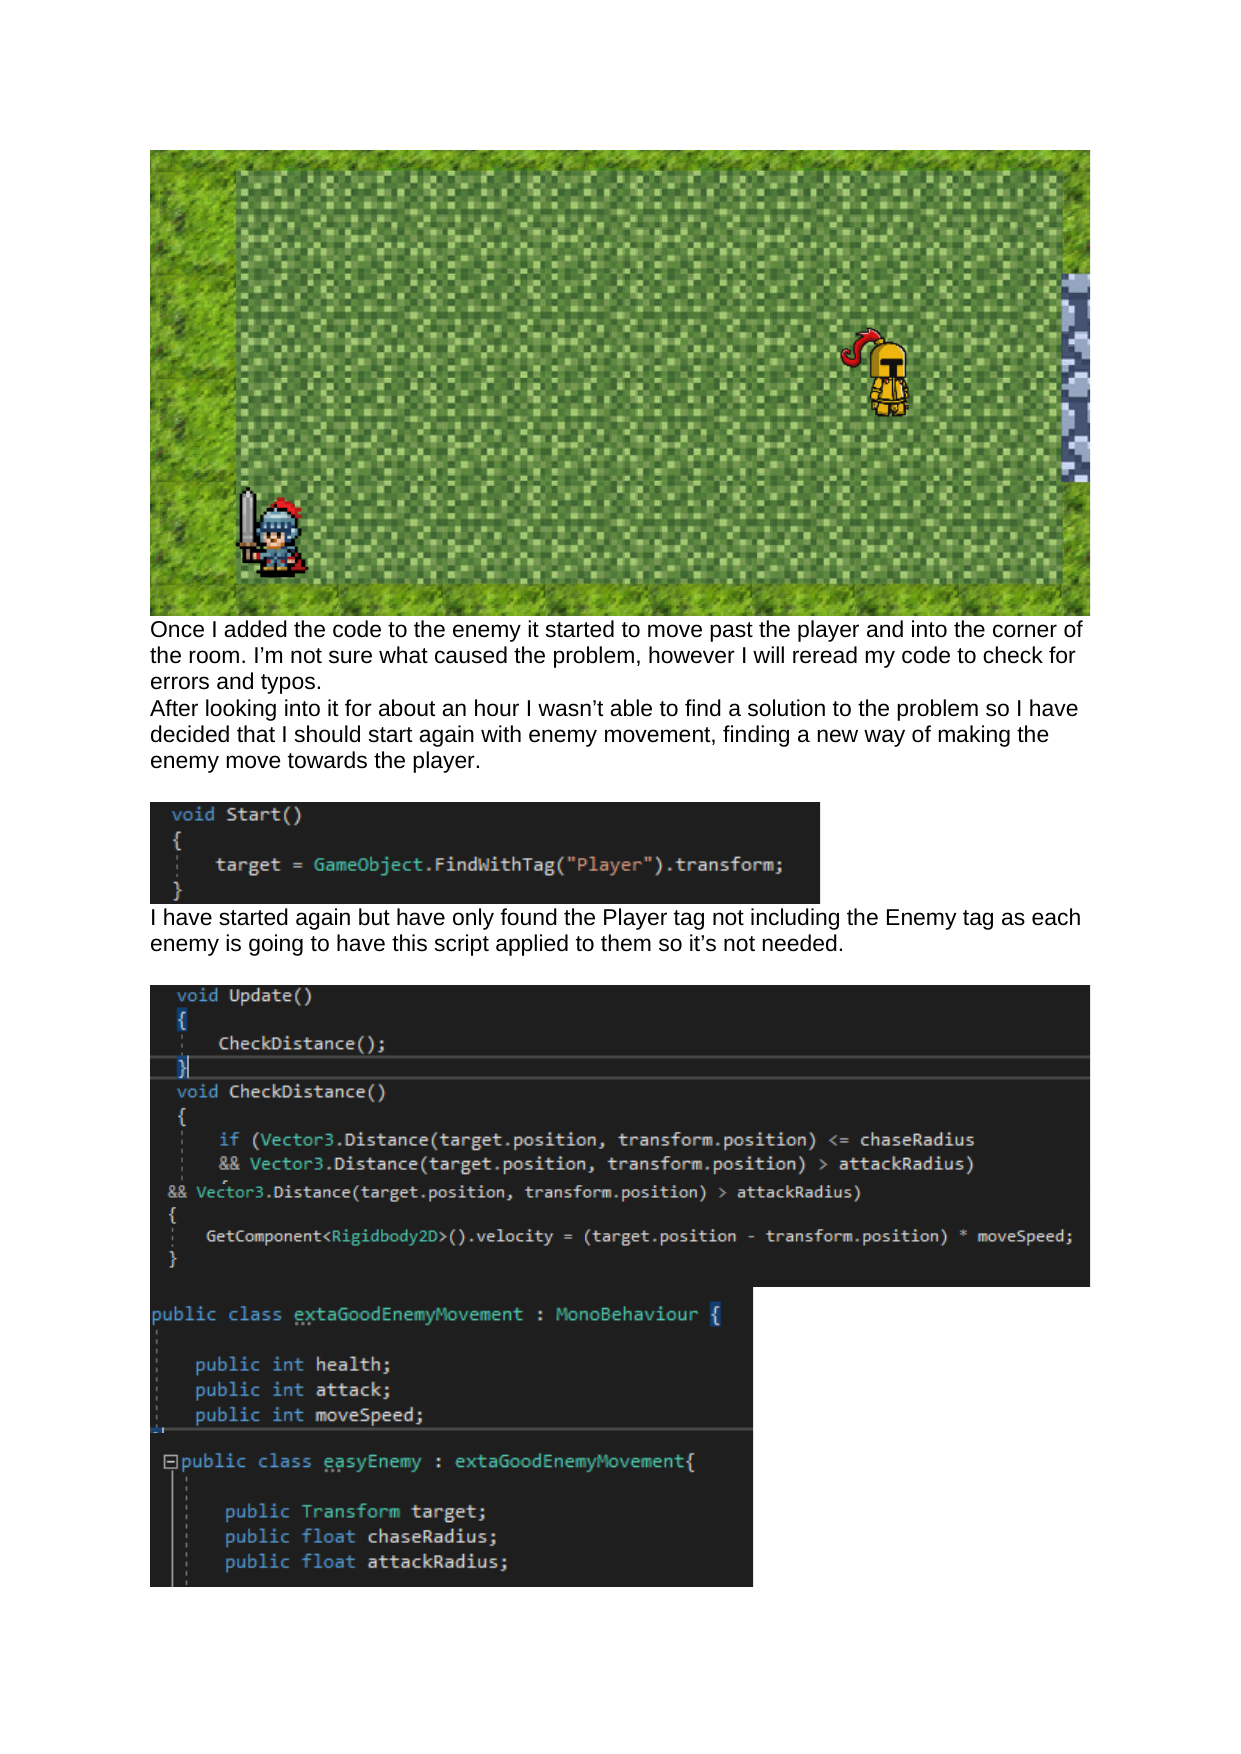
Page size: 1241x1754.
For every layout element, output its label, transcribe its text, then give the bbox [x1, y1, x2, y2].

text I have started again but have only found the Player tag not including the Enemy tag as each enemy is going to have this script applied to them so it’s not needed. [150, 904, 1090, 957]
text After looking into it for about an hour I wasn’t able to find a solution to the problem so I have decided that I should start again with enemy movement, finding a new way of making the enemy move towards the player. [150, 695, 1090, 774]
picture [150, 150, 1091, 616]
picture [150, 802, 821, 904]
text Once I added the code to the enemy it started to move past the player and into the corner of the room. I’m not sure what caused the problem, however I will reread my code to check for errors and typos. [150, 616, 1090, 695]
picture [150, 985, 1091, 1587]
